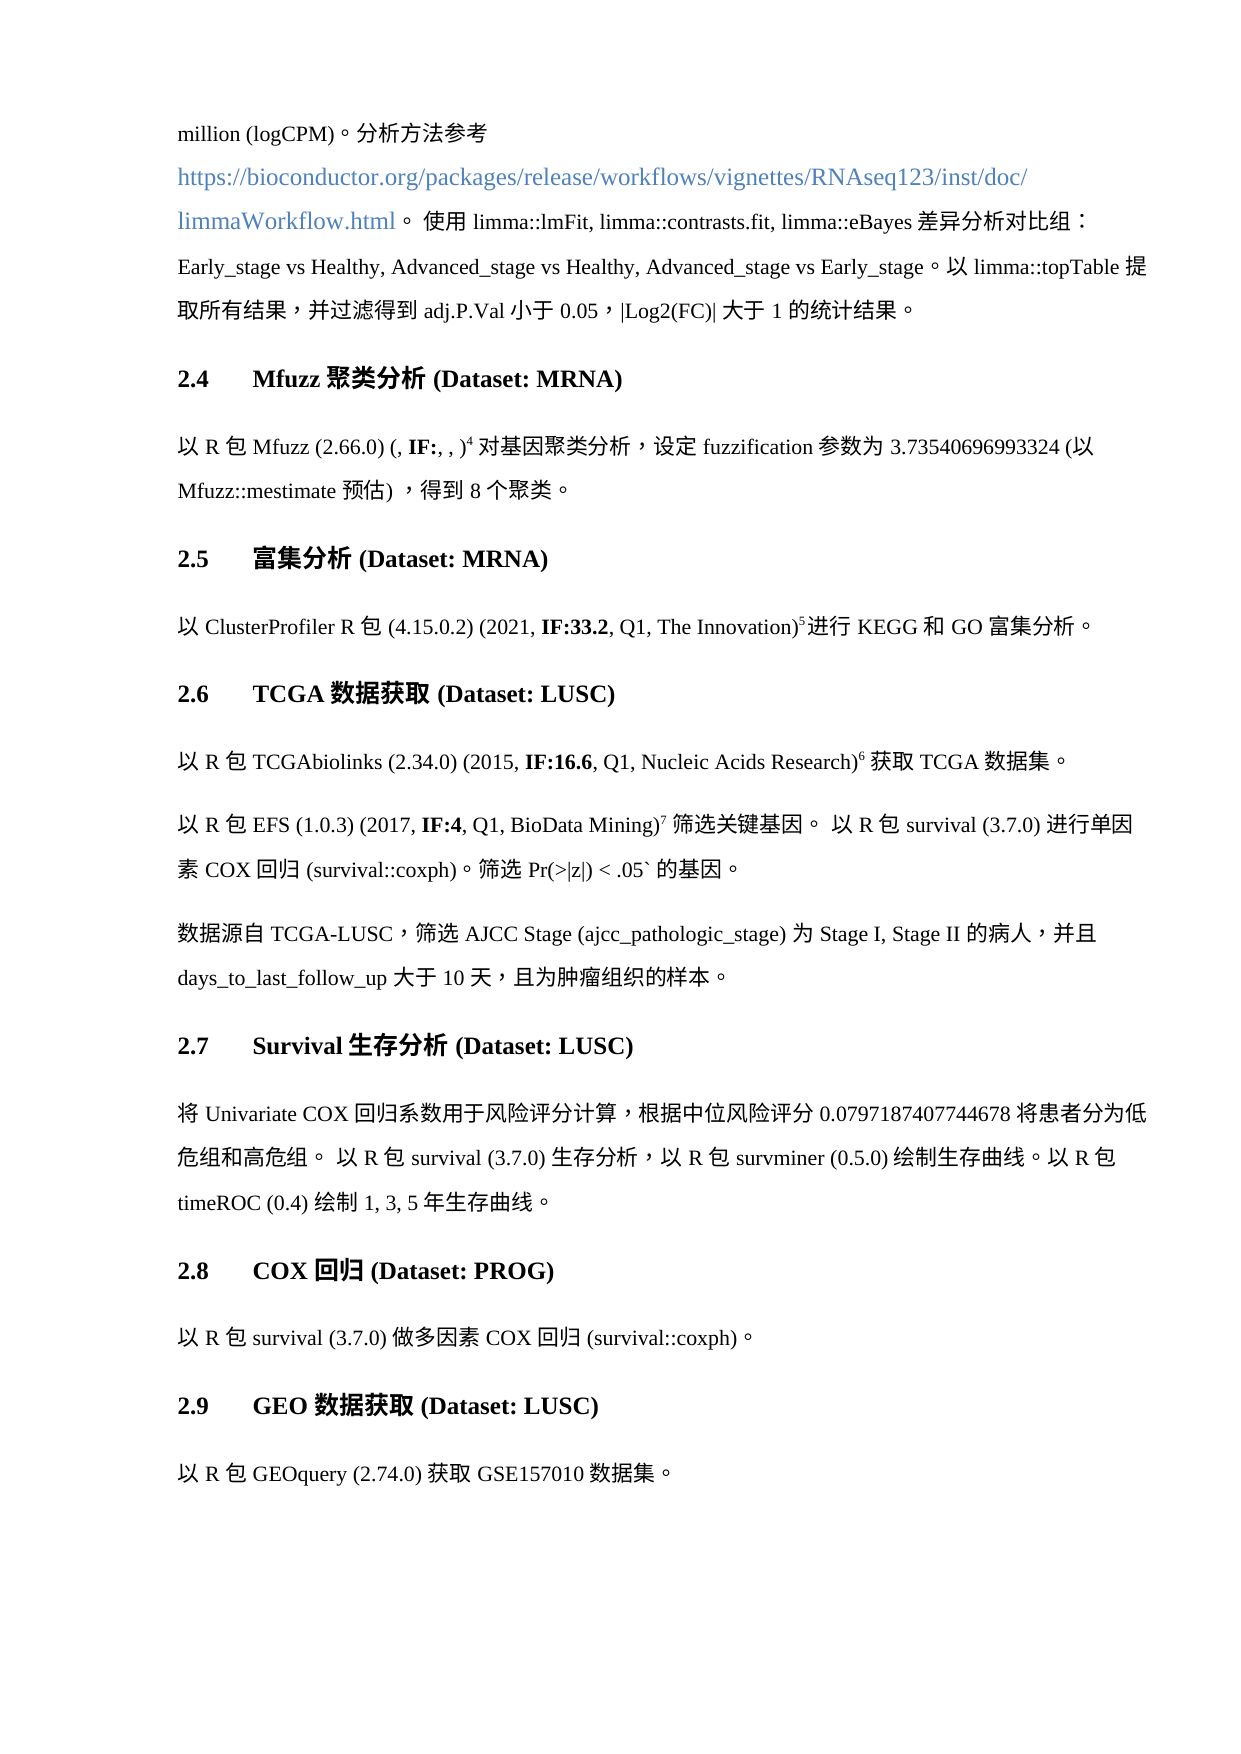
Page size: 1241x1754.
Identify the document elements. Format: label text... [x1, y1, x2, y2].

subtitle 2.4 Mfuzz 聚类分析 (Dataset: MRNA) [177, 361, 1152, 395]
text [177, 118, 1152, 325]
subtitle 2.8 COX 回归 (Dataset: PROG) [177, 1252, 1152, 1286]
text 数据源自 TCGA-LUSC，筛选 AJCC Stage (ajcc_pathologic_stage) 为 Stage I, Stage II 的病人，并且 days_to_last_follow_up 大于 10 天，且为肿瘤组织的样本。 [177, 917, 1152, 992]
text 以 R 包 survival (3.7.0) 做多因素 COX 回归 (survival::coxph)。 [177, 1322, 1152, 1352]
subtitle 2.5 富集分析 (Dataset: MRNA) [177, 541, 1152, 575]
text 以 R 包 Mfuzz (2.66.0) (, IF:, , )4 对基因聚类分析，设定 fuzzification 参数为 3.73540696993324 (以 Mfuzz::mestimate 预估) ，得到 8 个聚类。 [177, 431, 1152, 505]
subtitle 2.6 TCGA 数据获取 (Dataset: LUSC) [177, 676, 1152, 710]
text 以 R 包 GEOquery (2.74.0) 获取 GSE157010 数据集。 [177, 1457, 1152, 1487]
text 将 Univariate COX 回归系数用于风险评分计算，根据中位风险评分 0.0797187407744678 将患者分为低危组和高危组。 以 R 包 survival (3.7.0) 生存分析，以 R 包 survminer (0.5.0) 绘制生存曲线。以 R 包 timeROC (0.4) 绘制 1, 3, 5 年生存曲线。 [177, 1097, 1152, 1217]
text 以 ClusterProfiler R 包 (4.15.0.2) (2021, IF:33.2, Q1, The Innovation)5进行 KEGG 和 GO 富集分析。 [177, 611, 1152, 640]
subtitle 2.7 Survival 生存分析 (Dataset: LUSC) [177, 1028, 1152, 1062]
text 以 R 包 EFS (1.0.3) (2017, IF:4, Q1, BioData Mining)7 筛选关键基因。 以 R 包 survival (3.7.0) 进行单因素 COX 回归 (survival::coxph)。筛选 Pr(>|z|) < .05` 的基因。 [177, 809, 1152, 884]
subtitle 2.9 GEO 数据获取 (Dataset: LUSC) [177, 1388, 1152, 1422]
text 以 R 包 TCGAbiolinks (2.34.0) (2015, IF:16.6, Q1, Nucleic Acids Research)6 获取 TCGA 数据集。 [177, 746, 1152, 776]
